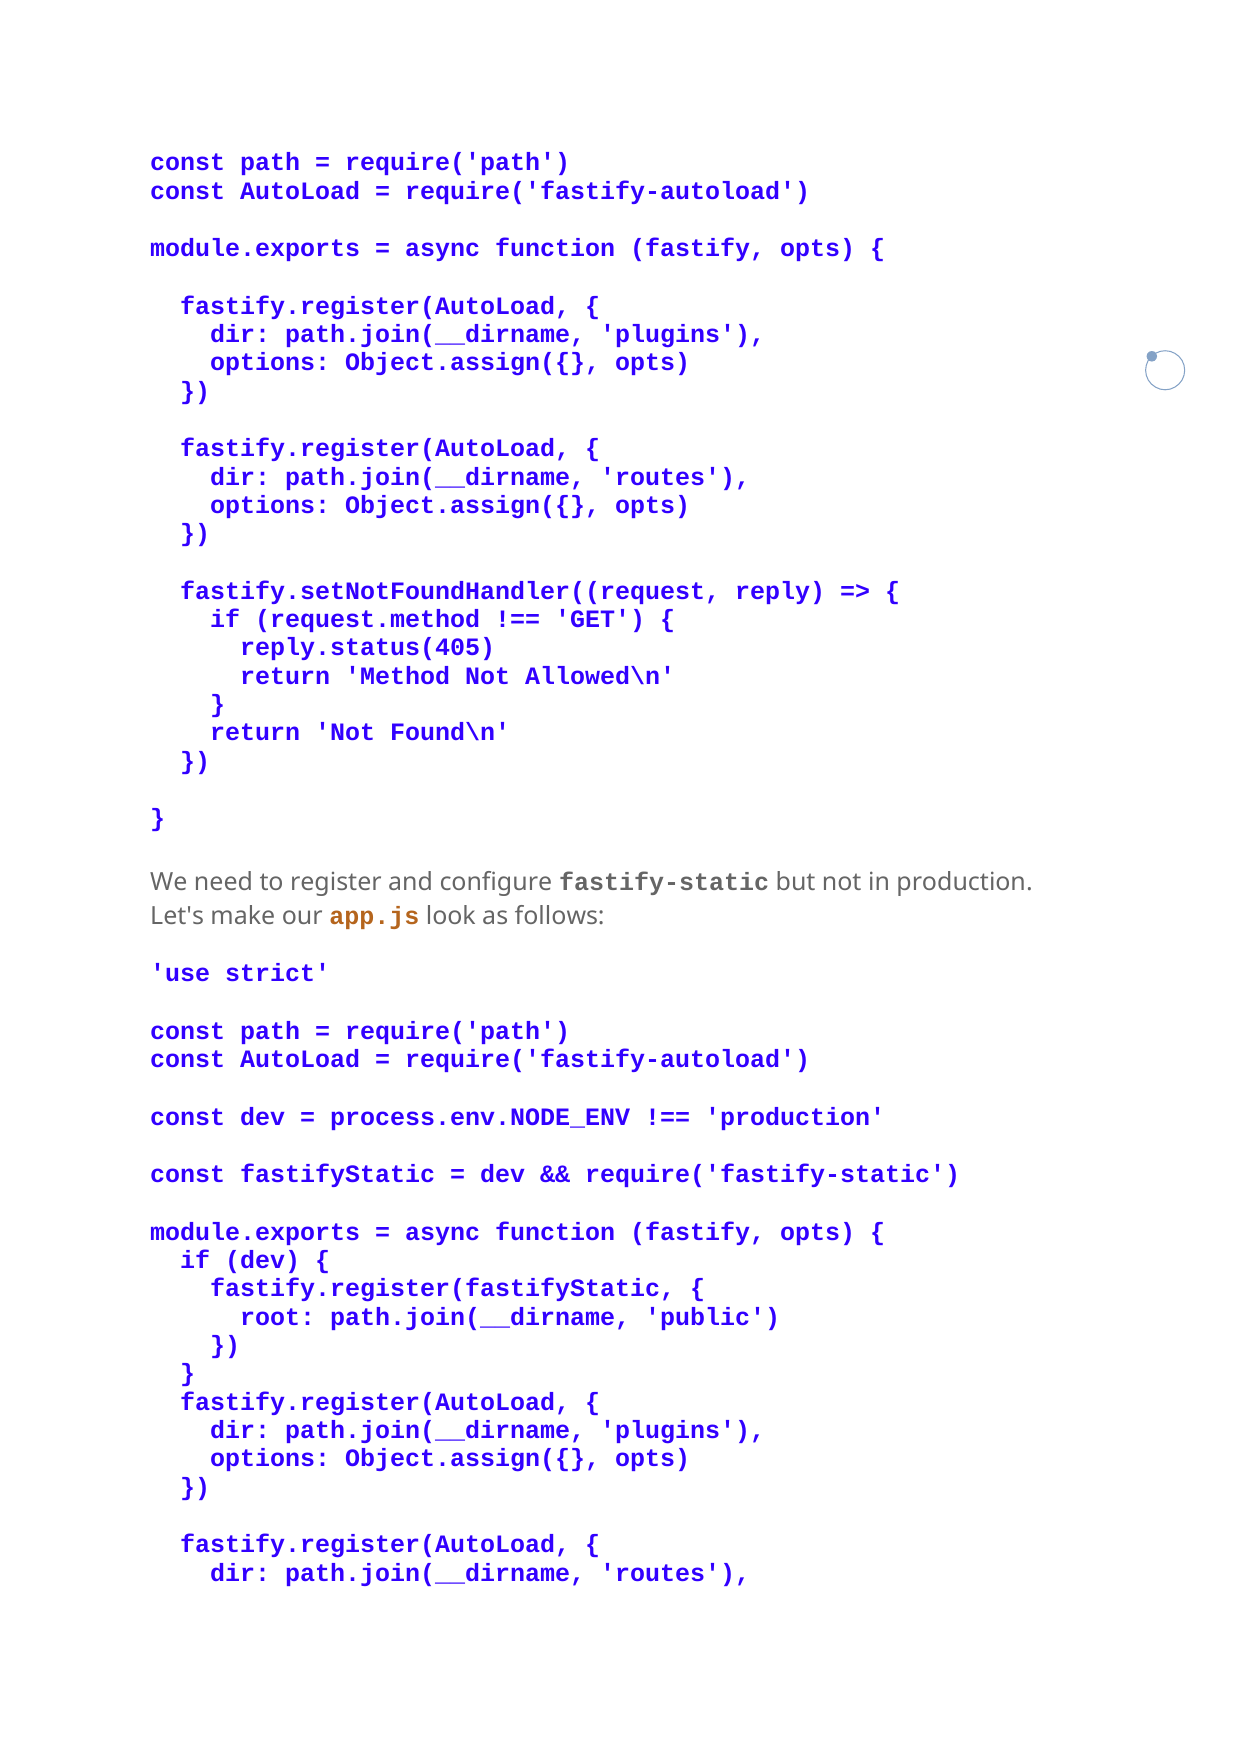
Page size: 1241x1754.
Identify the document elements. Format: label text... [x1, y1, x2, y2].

text fastify.register(AutoLoad, { dir: path.join(__dirname, 'routes'), options: Object.assign({}, opts) }) [150, 436, 1090, 549]
text const fastifyStatic = dev && require('fastify-static') [150, 1162, 1090, 1190]
text fastify.setNotFoundHandler((request, reply) => { if (request.method !== 'GET') { reply.status(405) return 'Method Not Allowed\n' } return 'Not Found\n' }) [150, 578, 1090, 777]
text fastify.register(AutoLoad, { dir: path.join(__dirname, 'plugins'), options: Object.assign({}, opts) }) [150, 293, 1090, 407]
text module.exports = async function (fastify, opts) { [150, 236, 1090, 264]
text module.exports = async function (fastify, opts) { if (dev) { fastify.register(fastifyStatic, { root: path.join(__dirname, 'public') }) } fastify.register(AutoLoad, { dir: path.join(__dirname, 'plugins'), options: Object.assign({}, opts) }) [150, 1219, 1090, 1503]
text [150, 1532, 1090, 1588]
text } [150, 806, 1090, 834]
text const path = require('path') const AutoLoad = require('fastify-autoload') [150, 150, 1090, 207]
text const dev = process.env.NODE_ENV !== 'production' [150, 1104, 1090, 1133]
text const path = require('path') const AutoLoad = require('fastify-autoload') [150, 1018, 1090, 1075]
text 'use strict' [150, 961, 1090, 989]
text We need to register and configure fastify-static but not in production. Let's make our app.js look as follows: [150, 863, 1090, 932]
